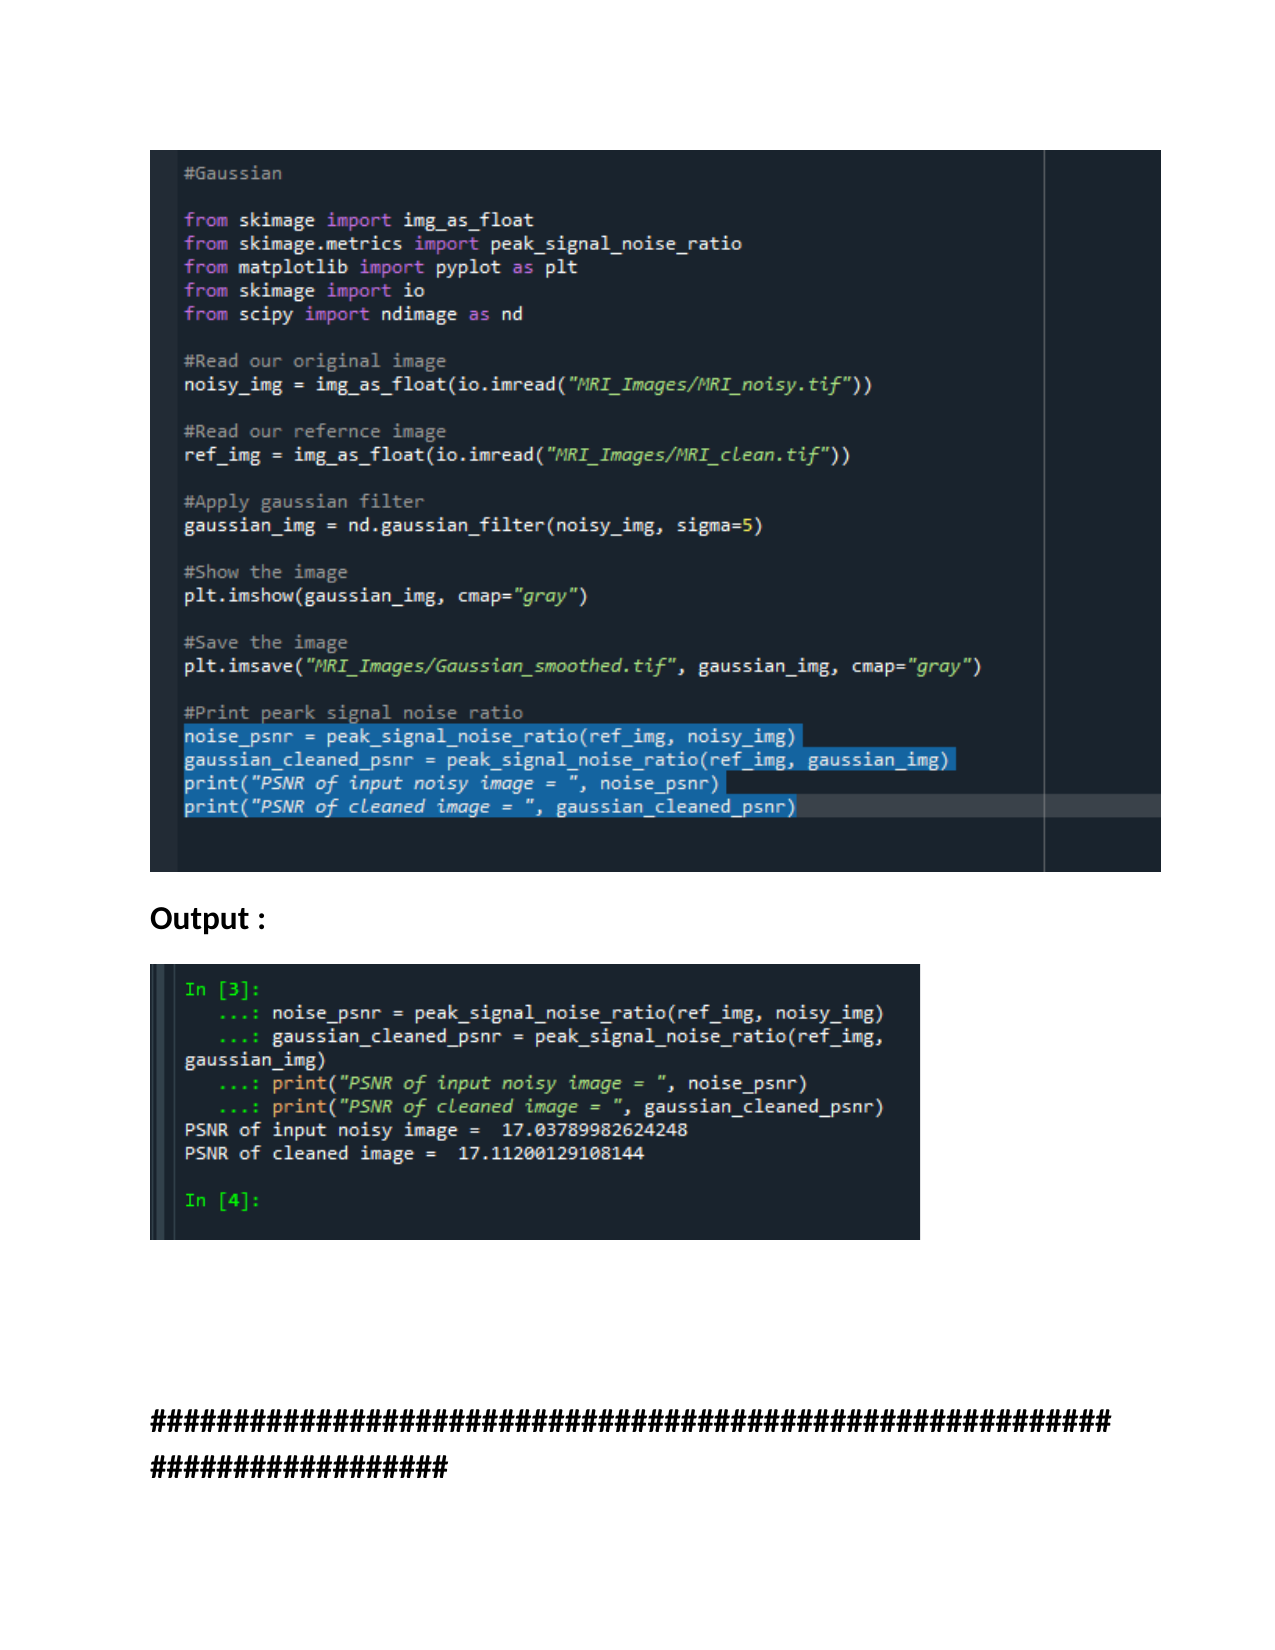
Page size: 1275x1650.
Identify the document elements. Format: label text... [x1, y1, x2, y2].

text ############################################################################ [150, 1400, 1125, 1487]
text Output : [150, 897, 1125, 938]
picture [150, 150, 1161, 872]
picture [150, 964, 921, 1240]
